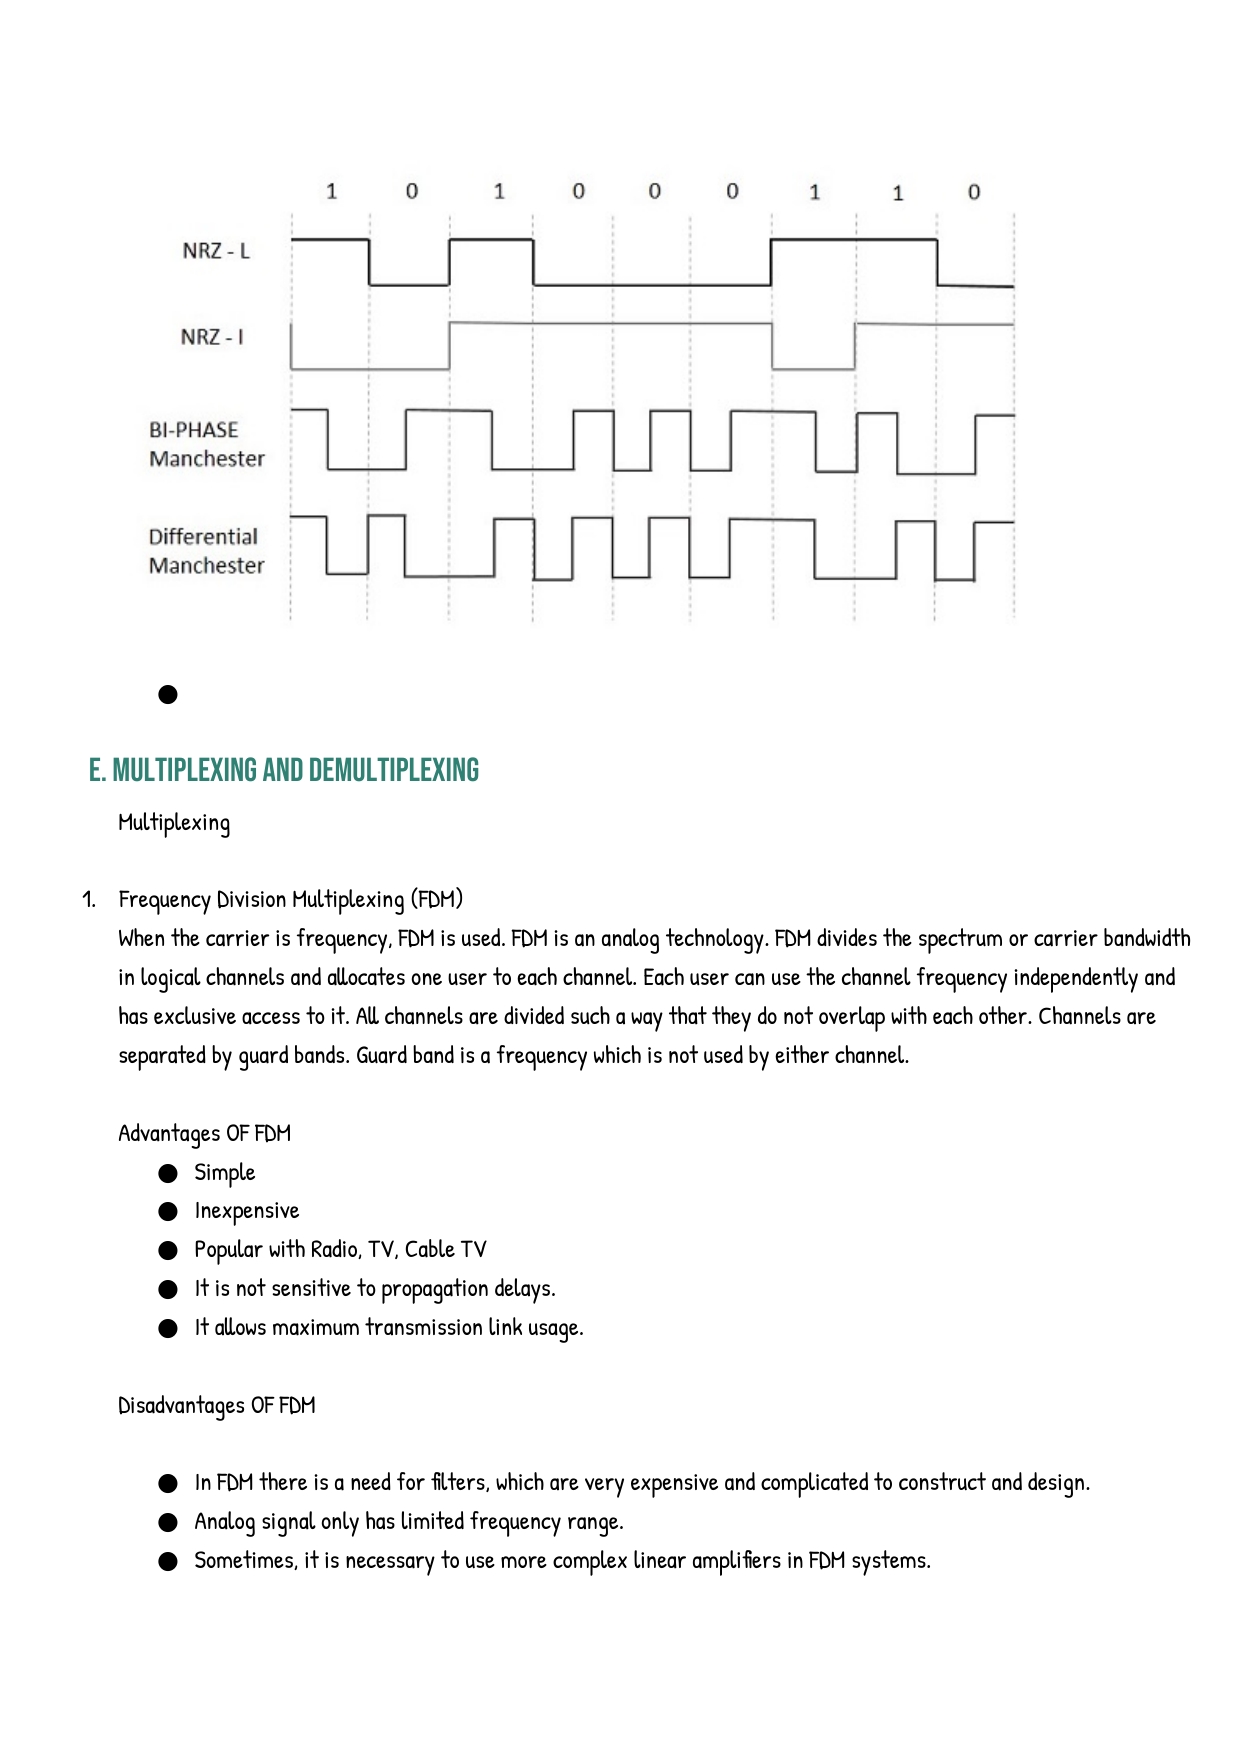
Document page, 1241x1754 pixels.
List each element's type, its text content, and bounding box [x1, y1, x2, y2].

text When the carrier is frequency, FDM is used. FDM is an analog technology. FDM divides the spectrum or carrier bandwidth in logical channels and allocates one user to each channel. Each user can use the channel frequency independently and has exclusive access to it. All channels are divided such a way that they do not overlap with each other. Channels are separated by guard bands. Guard band is a frequency which is not used by either channel. [118, 921, 1210, 1071]
list In FDM there is a need for filters, which are very expensive and complicated to construct and design. [157, 1465, 1210, 1498]
text Disadvantages OF FDM [118, 1387, 1210, 1421]
text Multiplexing [118, 804, 1210, 838]
list Analog signal only has limited frequency range. [157, 1503, 1210, 1537]
list Sometimes, it is necessary to use more complex linear amplifiers in FDM systems. [157, 1542, 1210, 1576]
picture [118, 150, 1056, 671]
list It is not sensitive to propagation delays. [157, 1270, 1210, 1304]
list Popular with Radio, TV, Cable TV [157, 1232, 1210, 1265]
list Frequency Division Multiplexing (FDM) [82, 882, 1210, 916]
list Simple [157, 1154, 1210, 1188]
list It allows maximum transmission link usage. [157, 1309, 1210, 1343]
list Inexpensive [157, 1193, 1210, 1227]
subtitle e. Multiplexing and demultiplexing [88, 752, 1210, 792]
text Advantages OF FDM [118, 1115, 1210, 1149]
